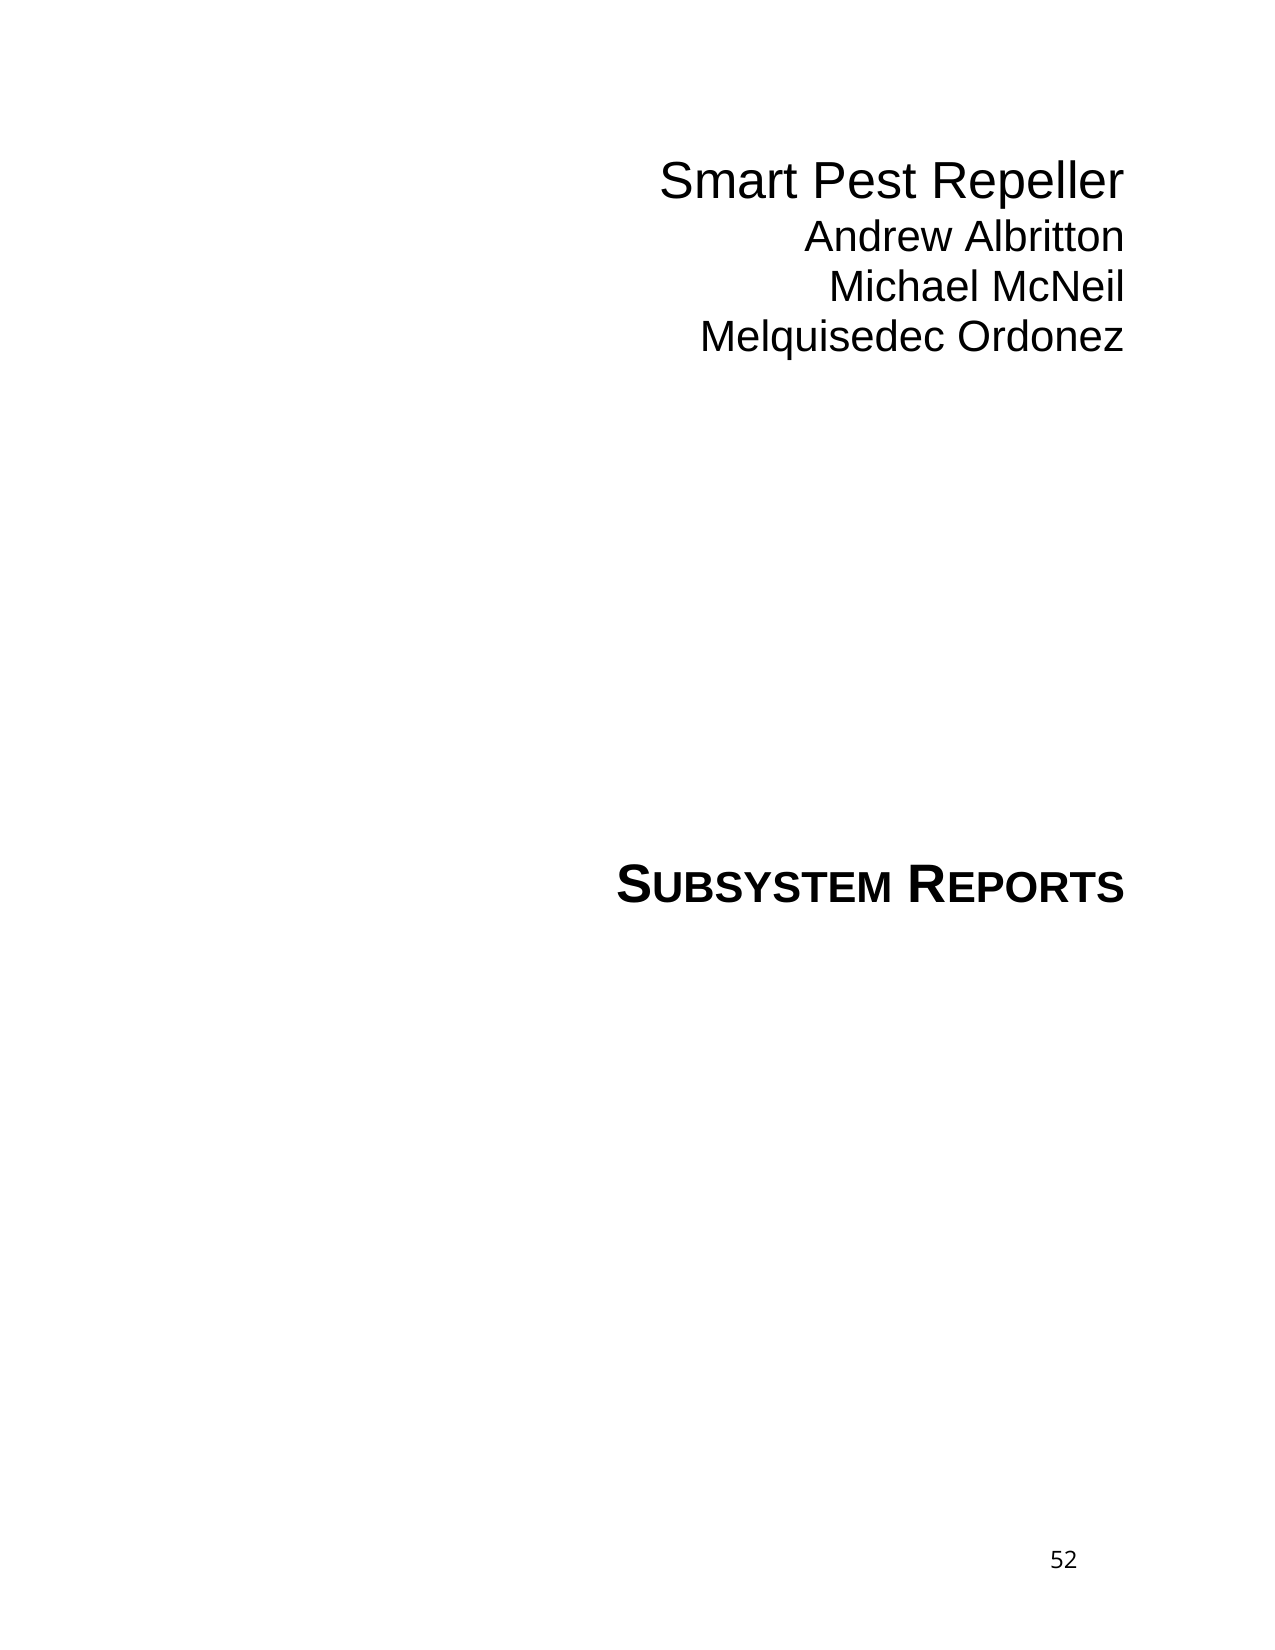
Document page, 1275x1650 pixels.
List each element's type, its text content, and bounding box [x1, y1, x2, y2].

text Melquisedec Ordonez [150, 311, 1125, 361]
text Michael McNeil [150, 260, 1125, 311]
text Smart Pest Repeller [150, 150, 1125, 210]
text Andrew Albritton [150, 210, 1125, 260]
text Subsystem Reports [150, 852, 1125, 914]
